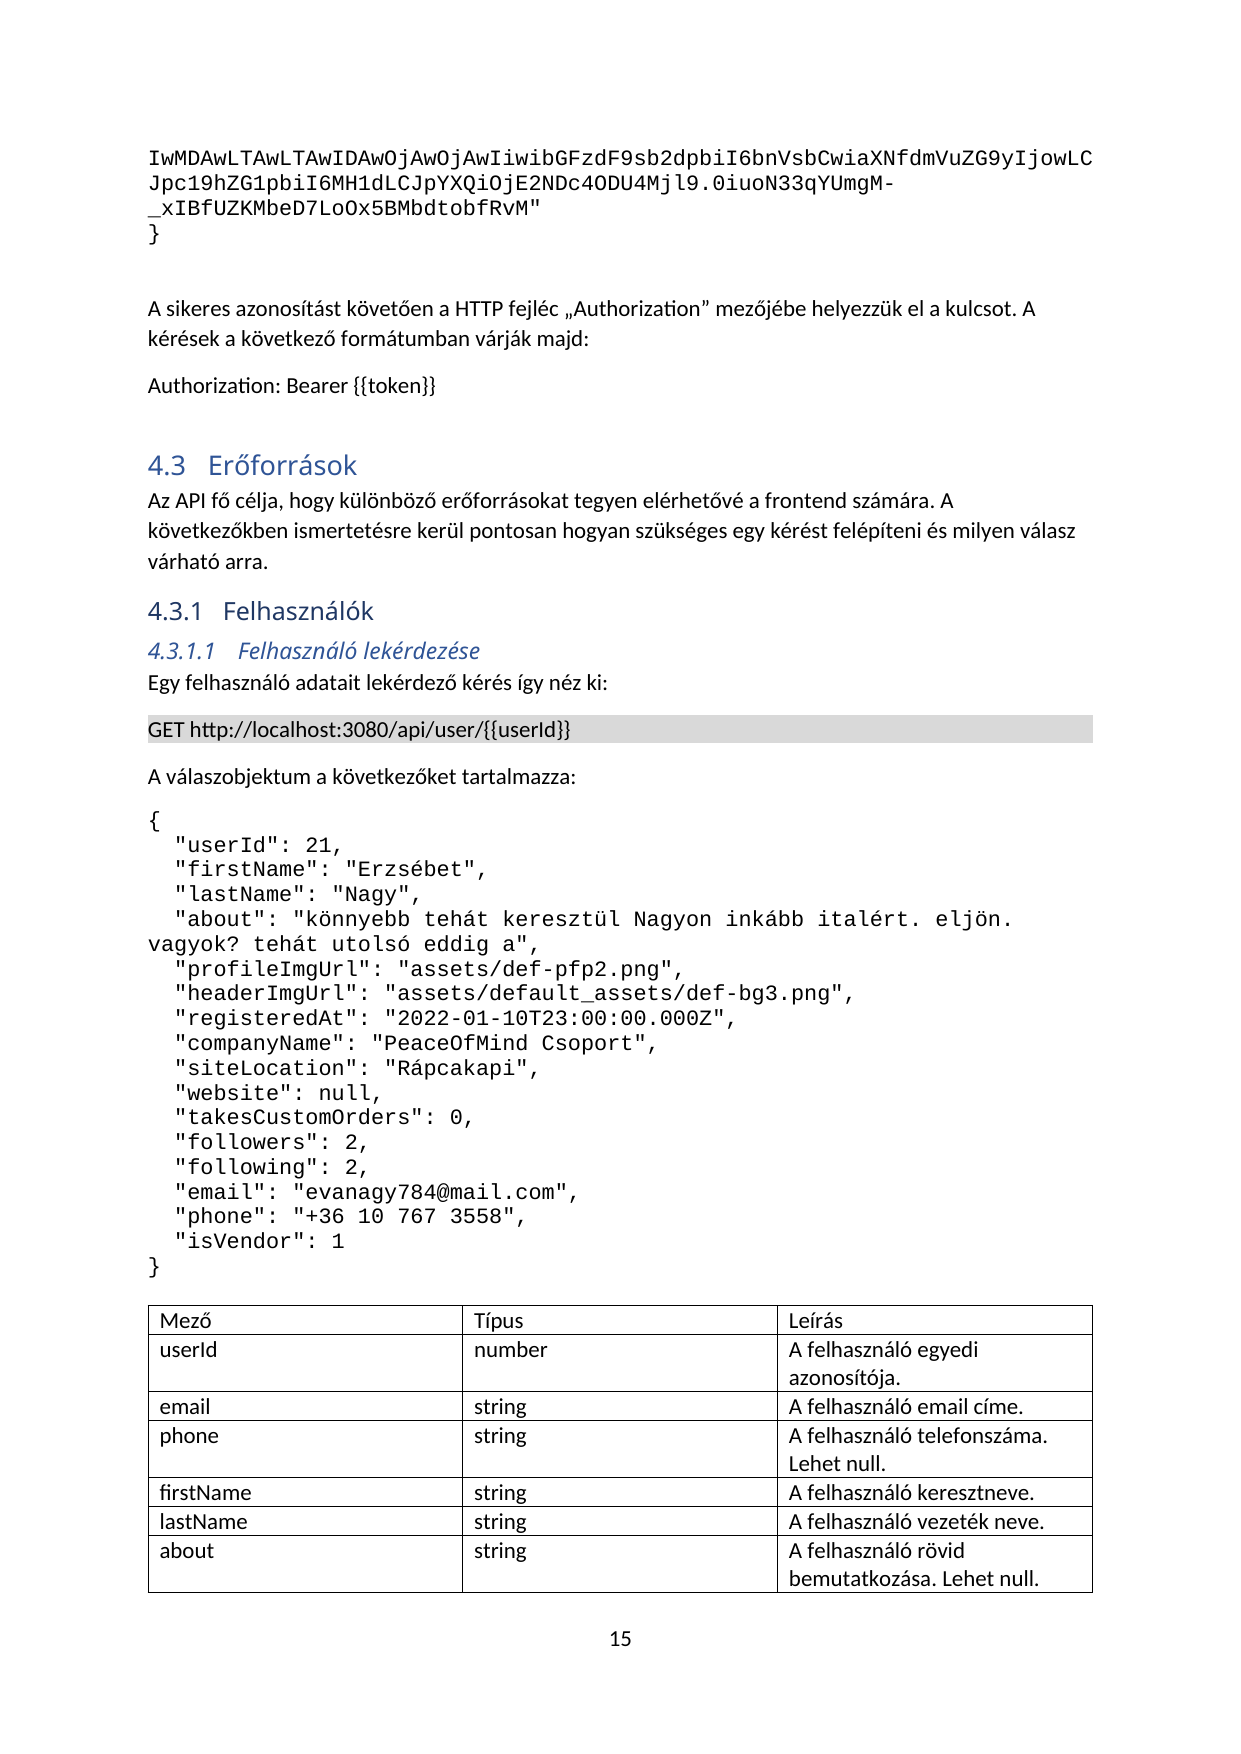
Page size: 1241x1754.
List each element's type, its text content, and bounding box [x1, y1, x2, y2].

text "about": "könnyebb tehát keresztül Nagyon inkább italért. eljön. vagyok? tehát utolsó eddig a", [148, 908, 1093, 958]
table_header Leírás [778, 1306, 1092, 1334]
table_cell firstName [149, 1478, 462, 1506]
table_cell A felhasználó telefonszáma. Lehet null. [778, 1421, 1092, 1477]
text "email": "evanagy784@mail.com", [148, 1181, 1093, 1206]
table_cell lastName [149, 1507, 462, 1535]
text "phone": "+36 10 767 3558", [148, 1206, 1093, 1230]
table_cell about [149, 1536, 462, 1592]
text "following": 2, [148, 1156, 1093, 1181]
table_cell string [463, 1392, 777, 1420]
text "firstName": "Erzsébet", [148, 858, 1093, 883]
table_cell string [463, 1478, 777, 1506]
text Az API fő célja, hogy különböző erőforrásokat tegyen elérhetővé a frontend számára. A következőkben ismertetésre kerül pontosan hogyan szükséges egy kérést felépíteni és milyen válasz várható arra. [148, 486, 1093, 575]
text } [148, 222, 1093, 247]
table_cell userId [149, 1335, 462, 1391]
table_cell number [463, 1335, 777, 1391]
text } [148, 1255, 1093, 1280]
text A válaszobjektum a következőket tartalmazza: [148, 762, 1093, 790]
text "userId": 21, [148, 834, 1093, 858]
subtitle Felhasználó lekérdezése [148, 634, 1093, 666]
text "siteLocation": "Rápcakapi", [148, 1057, 1093, 1082]
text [148, 148, 1093, 222]
table_cell string [463, 1536, 777, 1592]
text "lastName": "Nagy", [148, 883, 1093, 908]
table_cell phone [149, 1421, 462, 1477]
text { [148, 809, 1093, 834]
subtitle Felhasználók [148, 594, 1093, 628]
text "isVendor": 1 [148, 1230, 1093, 1255]
text Authorization: Bearer {{token}} [148, 371, 1093, 399]
text "profileImgUrl": "assets/def-pfp2.png", [148, 958, 1093, 982]
table_cell email [149, 1392, 462, 1420]
table_header Típus [463, 1306, 777, 1334]
table_cell A felhasználó rövid bemutatkozása. Lehet null. [778, 1536, 1092, 1592]
table_cell string [463, 1507, 777, 1535]
subtitle Erőforrások [148, 447, 1093, 483]
table_header Mező [149, 1306, 462, 1334]
table_cell A felhasználó keresztneve. [778, 1478, 1092, 1506]
table_cell string [463, 1421, 777, 1477]
text A sikeres azonosítást követően a HTTP fejléc „Authorization” mezőjébe helyezzük el a kulcsot. A kérések a következő formátumban várják majd: [148, 294, 1093, 352]
text "website": null, [148, 1082, 1093, 1106]
table_cell A felhasználó vezeték neve. [778, 1507, 1092, 1535]
text "takesCustomOrders": 0, [148, 1106, 1093, 1131]
text "headerImgUrl": "assets/default_assets/def-bg3.png", [148, 982, 1093, 1007]
table_cell A felhasználó egyedi azonosítója. [778, 1335, 1092, 1391]
table_cell A felhasználó email címe. [778, 1392, 1092, 1420]
text GET http://localhost:3080/api/user/{{userId}} [148, 715, 1093, 743]
text "followers": 2, [148, 1131, 1093, 1156]
text Egy felhasználó adatait lekérdező kérés így néz ki: [148, 668, 1093, 696]
text "registeredAt": "2022-01-10T23:00:00.000Z", [148, 1007, 1093, 1032]
text "companyName": "PeaceOfMind Csoport", [148, 1032, 1093, 1057]
